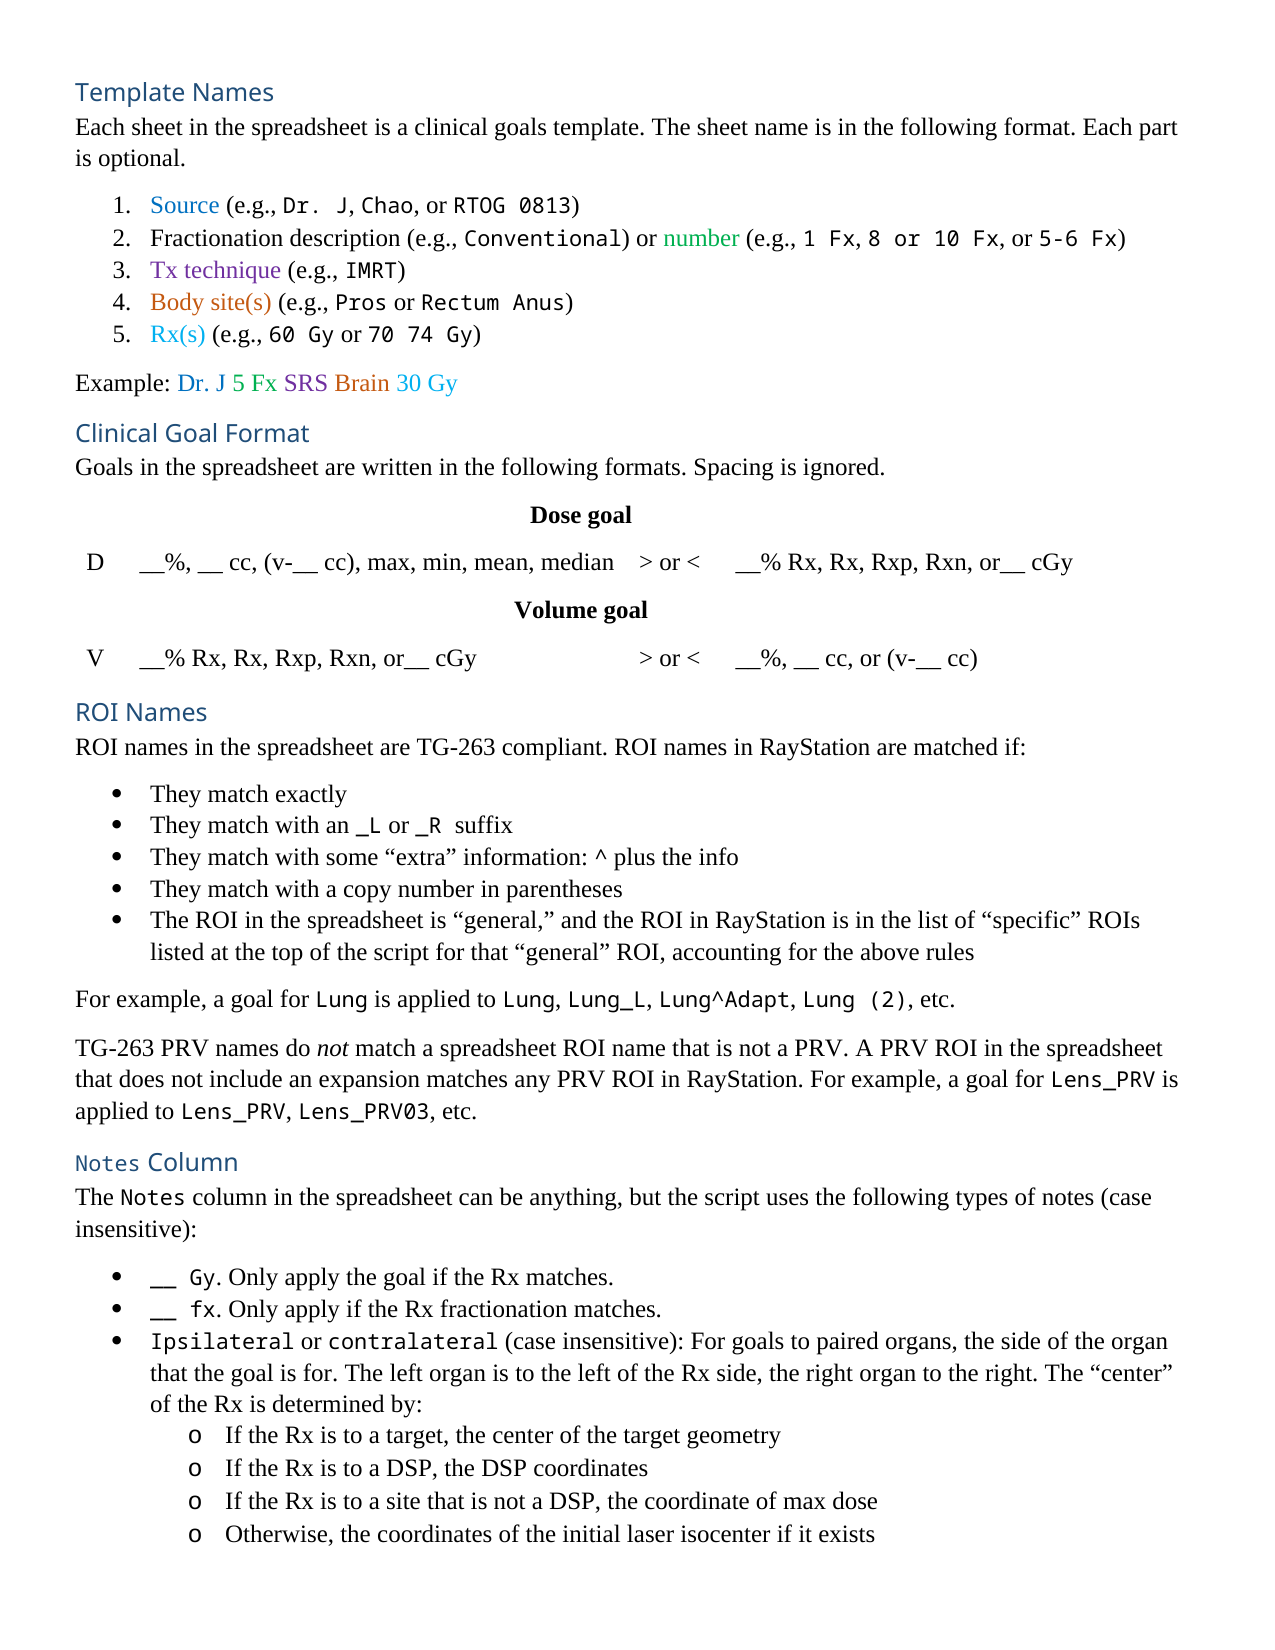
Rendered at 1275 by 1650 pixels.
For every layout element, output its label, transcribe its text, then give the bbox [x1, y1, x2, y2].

list They match exactly [112, 779, 1200, 808]
table_header Dose goal [75, 500, 1087, 547]
list They match with an _L or _R suffix [112, 810, 1200, 840]
list If the Rx is to a site that is not a DSP, the coordinate of max dose [187, 1486, 1200, 1517]
list Otherwise, the coordinates of the initial laser isocenter if it exists [187, 1519, 1200, 1550]
table_cell D [75, 548, 128, 595]
table_cell Volume goal [75, 595, 1087, 643]
subtitle Notes Column [75, 1145, 1200, 1179]
list If the Rx is to a DSP, the DSP coordinates [187, 1453, 1200, 1484]
text For example, a goal for Lung is applied to Lung, Lung_L, Lung^Adapt, Lung (2), etc. [75, 984, 1200, 1014]
list The ROI in the spreadsheet is “general,” and the ROI in RayStation is in the list of “specific” ROIs listed at the top of the script for that “general” ROI, accounting for the above rules [112, 906, 1200, 965]
list They match with a copy number in parentheses [112, 874, 1200, 903]
subtitle Clinical Goal Format [75, 415, 1200, 449]
list __ Gy. Only apply the goal if the Rx matches. [112, 1261, 1200, 1291]
text Goals in the spreadsheet are written in the following formats. Spacing is ignored. [75, 452, 1200, 481]
list If the Rx is to a target, the center of the target geometry [187, 1420, 1200, 1451]
table_cell > or < [628, 643, 724, 691]
list Ipsilateral or contralateral (case insensitive): For goals to paired organs, the side of the organ that the goal is for. The left organ is to the left of the Rx side, the right organ to the right. The “center” of the Rx is determined by: [112, 1326, 1200, 1417]
list Rx(s) (e.g., 60 Gy or 70 74 Gy) [112, 319, 1200, 349]
subtitle Template Names [75, 75, 1200, 109]
list Source (e.g., Dr. J, Chao, or RTOG 0813) [112, 191, 1200, 220]
text The Notes column in the spreadsheet can be anything, but the script uses the following types of notes (case insensitive): [75, 1182, 1200, 1242]
table_cell > or < [628, 548, 724, 595]
table_cell __%, __ cc, (v-__ cc), max, min, mean, median [128, 548, 628, 595]
table_cell __% Rx, Rx, Rxp, Rxn, or__ cGy [724, 548, 1087, 595]
table_cell __% Rx, Rx, Rxp, Rxn, or__ cGy [128, 643, 628, 691]
text ROI names in the spreadsheet are TG-263 compliant. ROI names in RayStation are matched if: [75, 732, 1200, 760]
subtitle ROI Names [75, 695, 1200, 729]
table_cell V [75, 643, 128, 691]
text Each sheet in the spreadsheet is a clinical goals template. The sheet name is in the following format. Each part is optional. [75, 112, 1200, 172]
list __ fx. Only apply if the Rx fractionation matches. [112, 1293, 1200, 1323]
list Fractionation description (e.g., Conventional) or number (e.g., 1 Fx, 8 or 10 Fx, or 5-6 Fx) [112, 223, 1200, 252]
text TG-263 PRV names do not match a spreadsheet ROI name that is not a PRV. A PRV ROI in the spreadsheet that does not include an expansion matches any PRV ROI in RayStation. For example, a goal for Lens_PRV is applied to Lens_PRV, Lens_PRV03, etc. [75, 1033, 1200, 1126]
table_cell __%, __ cc, or (v-__ cc) [724, 643, 1087, 691]
list They match with some “extra” information: ^ plus the info [112, 842, 1200, 872]
text Example: Dr. J 5 Fx SRS Brain 30 Gy [75, 368, 1200, 396]
list Body site(s) (e.g., Pros or Rectum Anus) [112, 287, 1200, 317]
list Tx technique (e.g., IMRT) [112, 255, 1200, 284]
